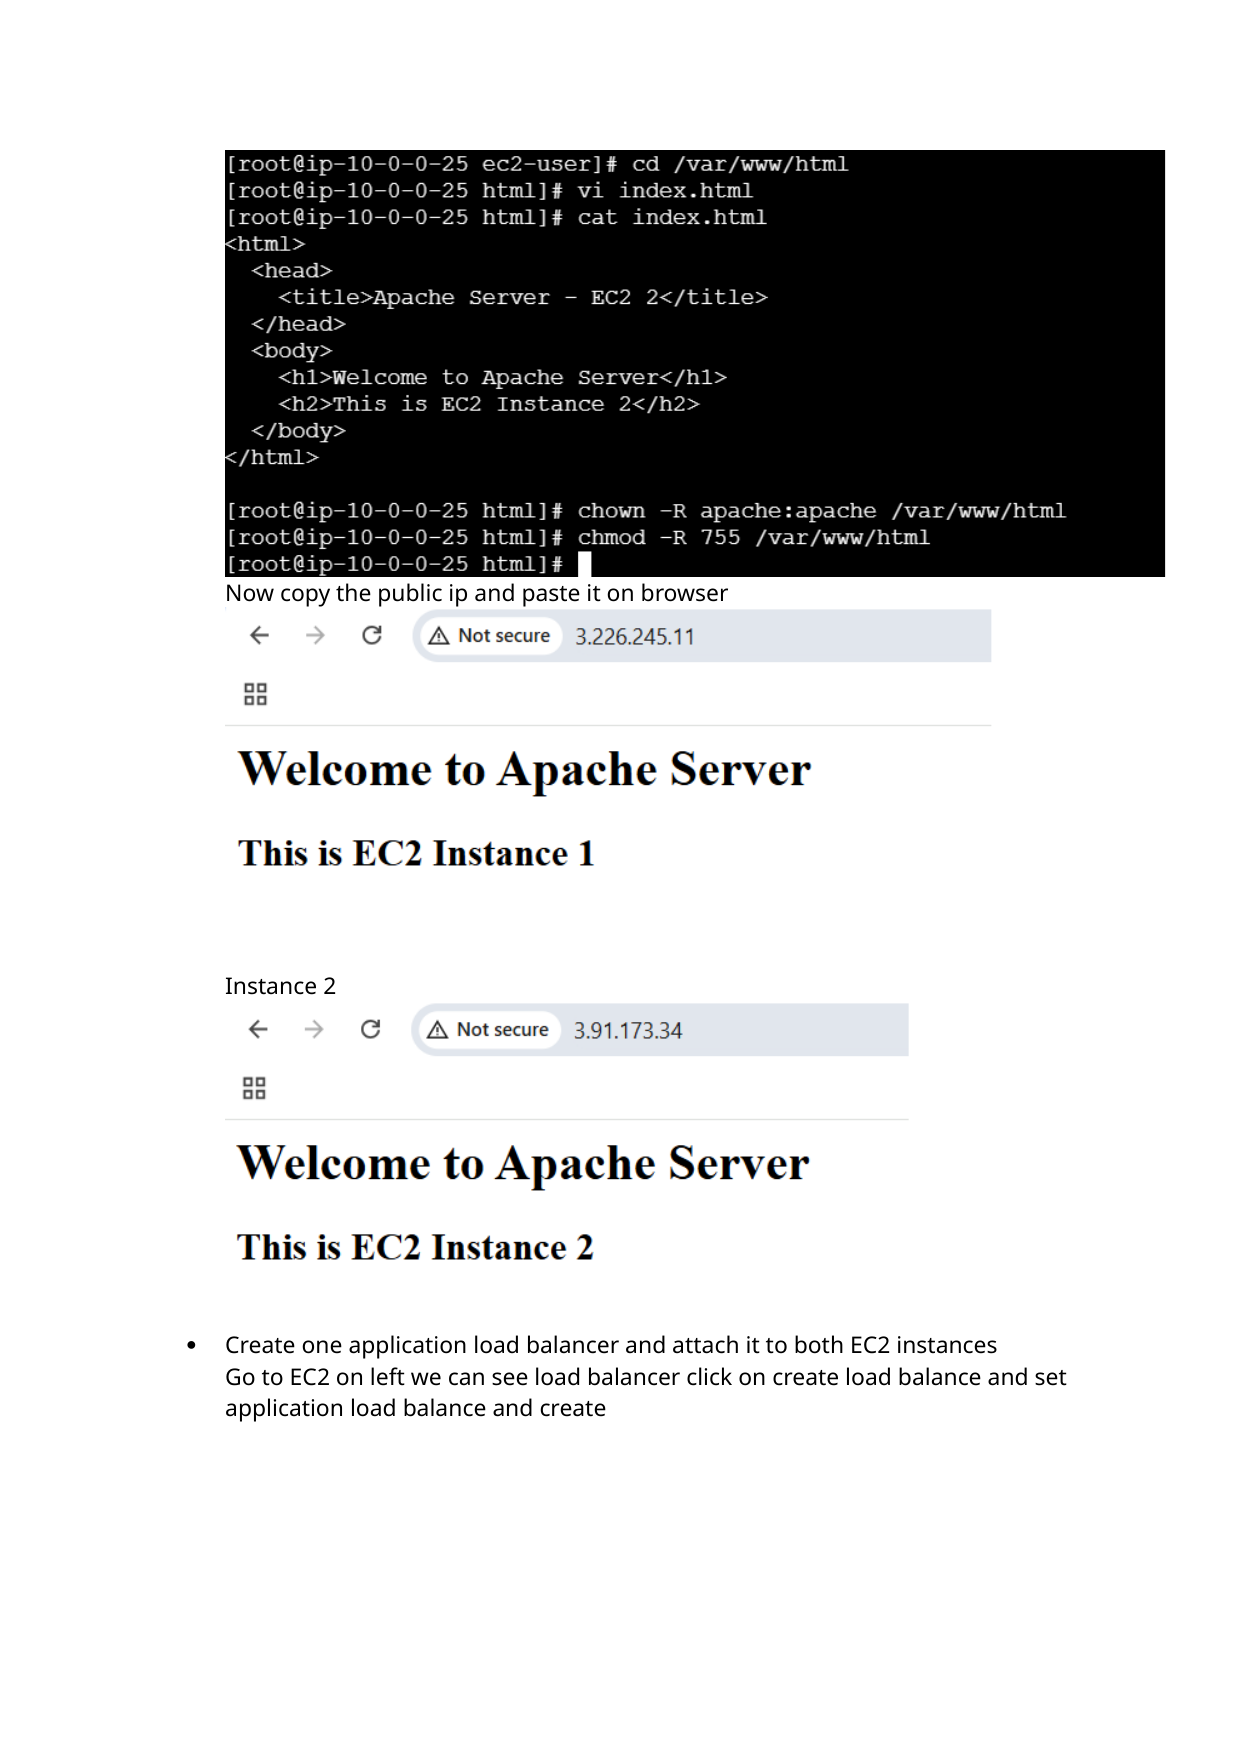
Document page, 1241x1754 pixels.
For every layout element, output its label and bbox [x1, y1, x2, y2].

picture [225, 607, 992, 971]
picture [225, 150, 1166, 577]
list [187, 150, 1090, 1329]
picture [225, 1001, 909, 1296]
list [187, 1329, 1090, 1423]
